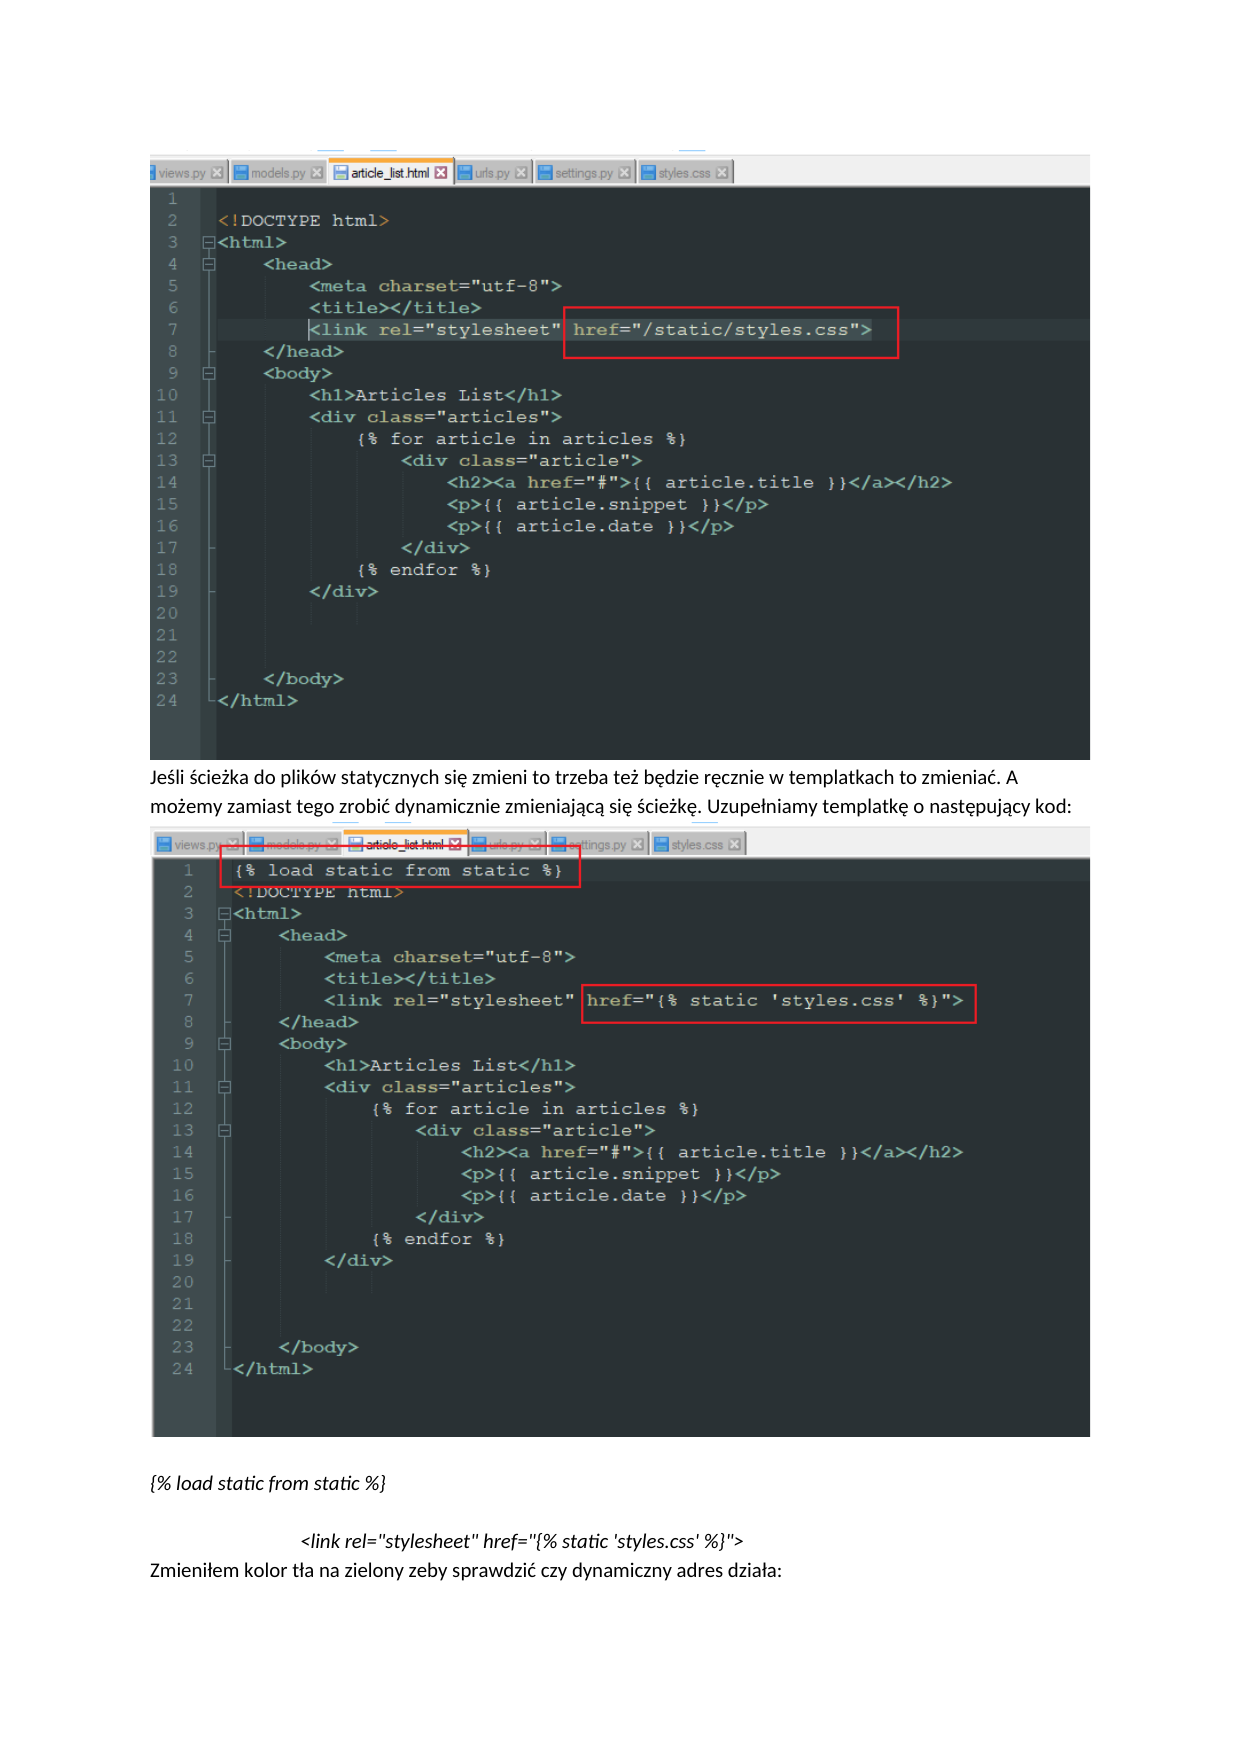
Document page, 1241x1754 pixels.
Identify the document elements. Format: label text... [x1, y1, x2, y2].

text {% load static from static %} [150, 1470, 1090, 1496]
text <link rel="stylesheet" href="{% static 'styles.css' %}"> [150, 1528, 1090, 1554]
text Jeśli ścieżka do plików statycznych się zmieni to trzeba też będzie ręcznie w templatkach to zmieniać. A możemy zamiast tego zrobić dynamicznie zmieniającą się ścieżkę. Uzupełniamy templatkę o następujący kod: [150, 764, 1090, 819]
picture [150, 822, 1091, 1437]
text Zmieniłem kolor tła na zielony zeby sprawdzić czy dynamiczny adres działa: [150, 1558, 1090, 1583]
picture [150, 150, 1091, 760]
